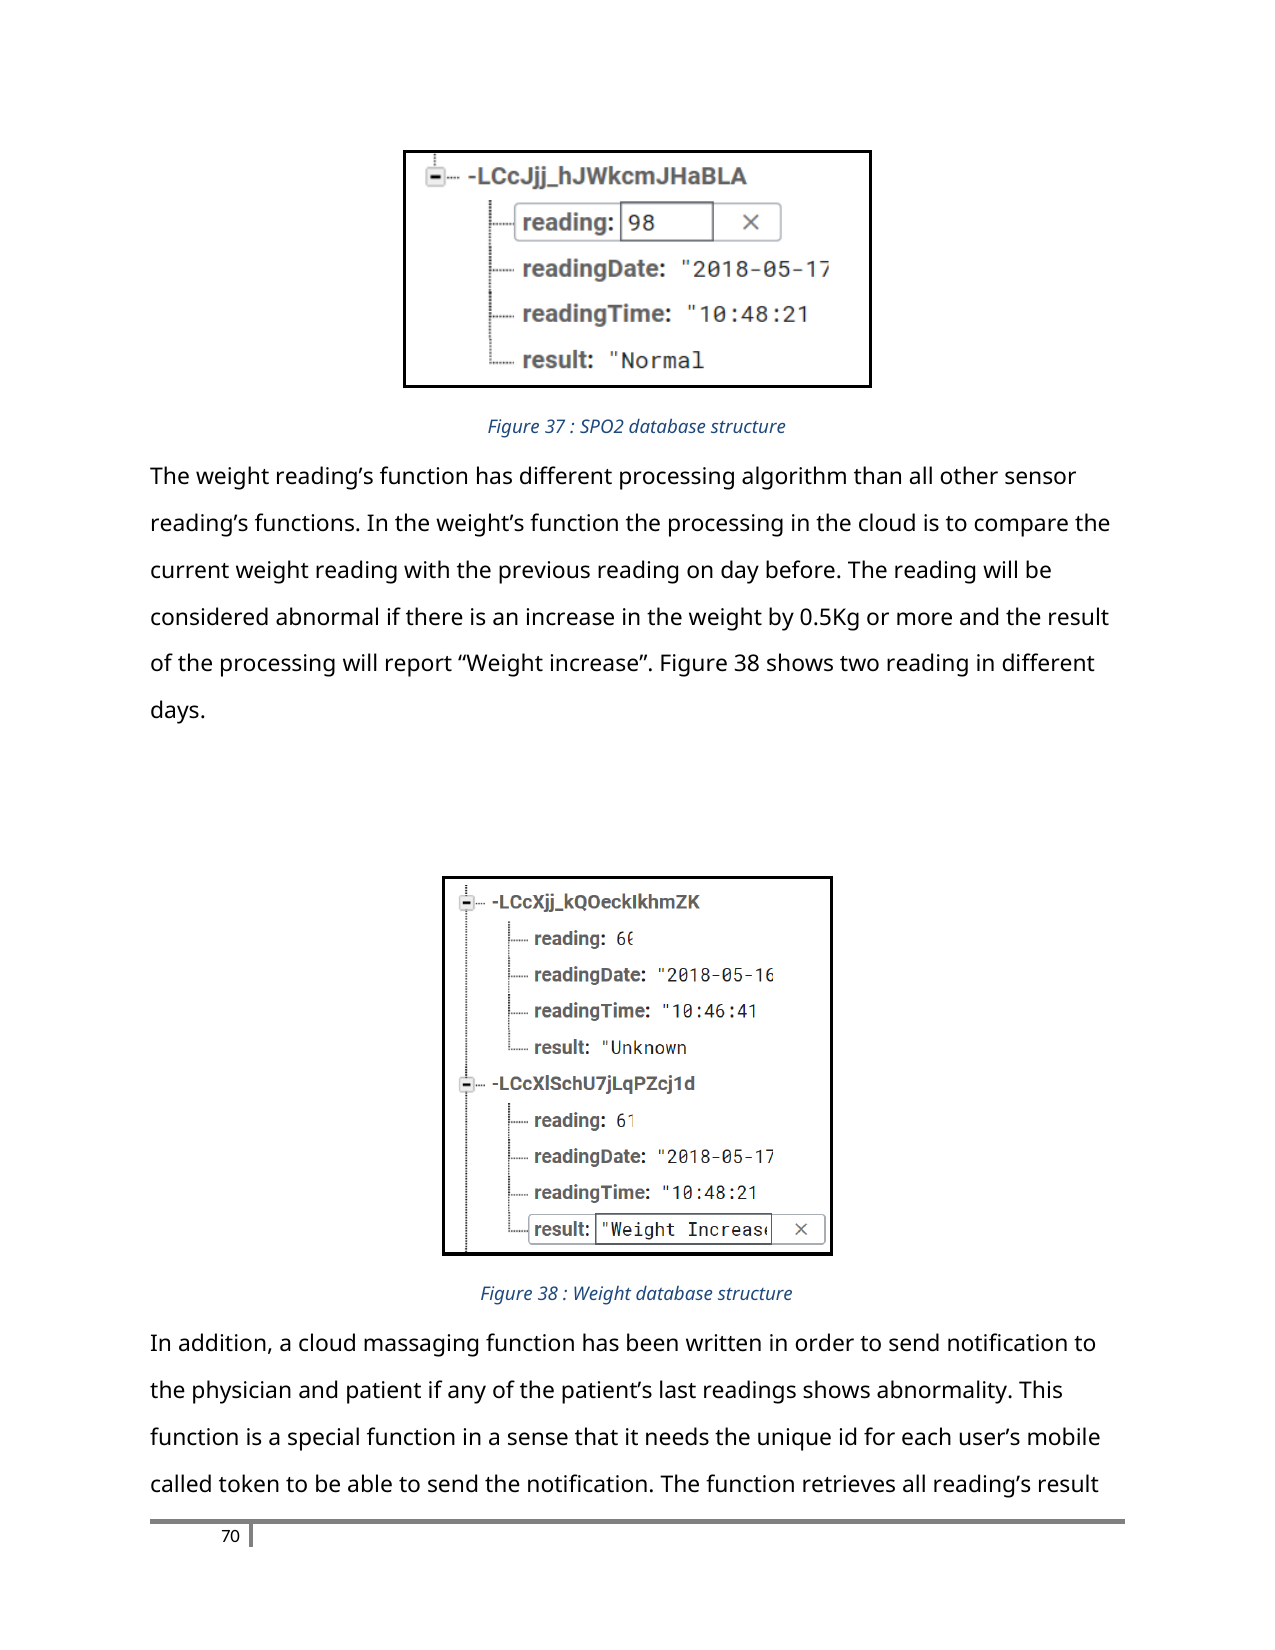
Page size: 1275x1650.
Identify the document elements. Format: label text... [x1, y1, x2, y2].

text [150, 1327, 1125, 1499]
picture [406, 153, 869, 385]
text The weight reading’s function has different processing algorithm than all other sensor reading’s functions. In the weight’s function the processing in the cloud is to compare the current weight reading with the previous reading on day before. The reading will be considered abnormal if there is an increase in the weight by 0.5Kg or more and the result of the processing will report “Weight increase”. Figure 38 shows two reading in different days. [150, 460, 1125, 726]
text Figure 38 : Weight database structure [150, 1281, 1125, 1306]
text Figure 37 : SPO2 database structure [150, 413, 1125, 439]
picture [445, 879, 830, 1252]
